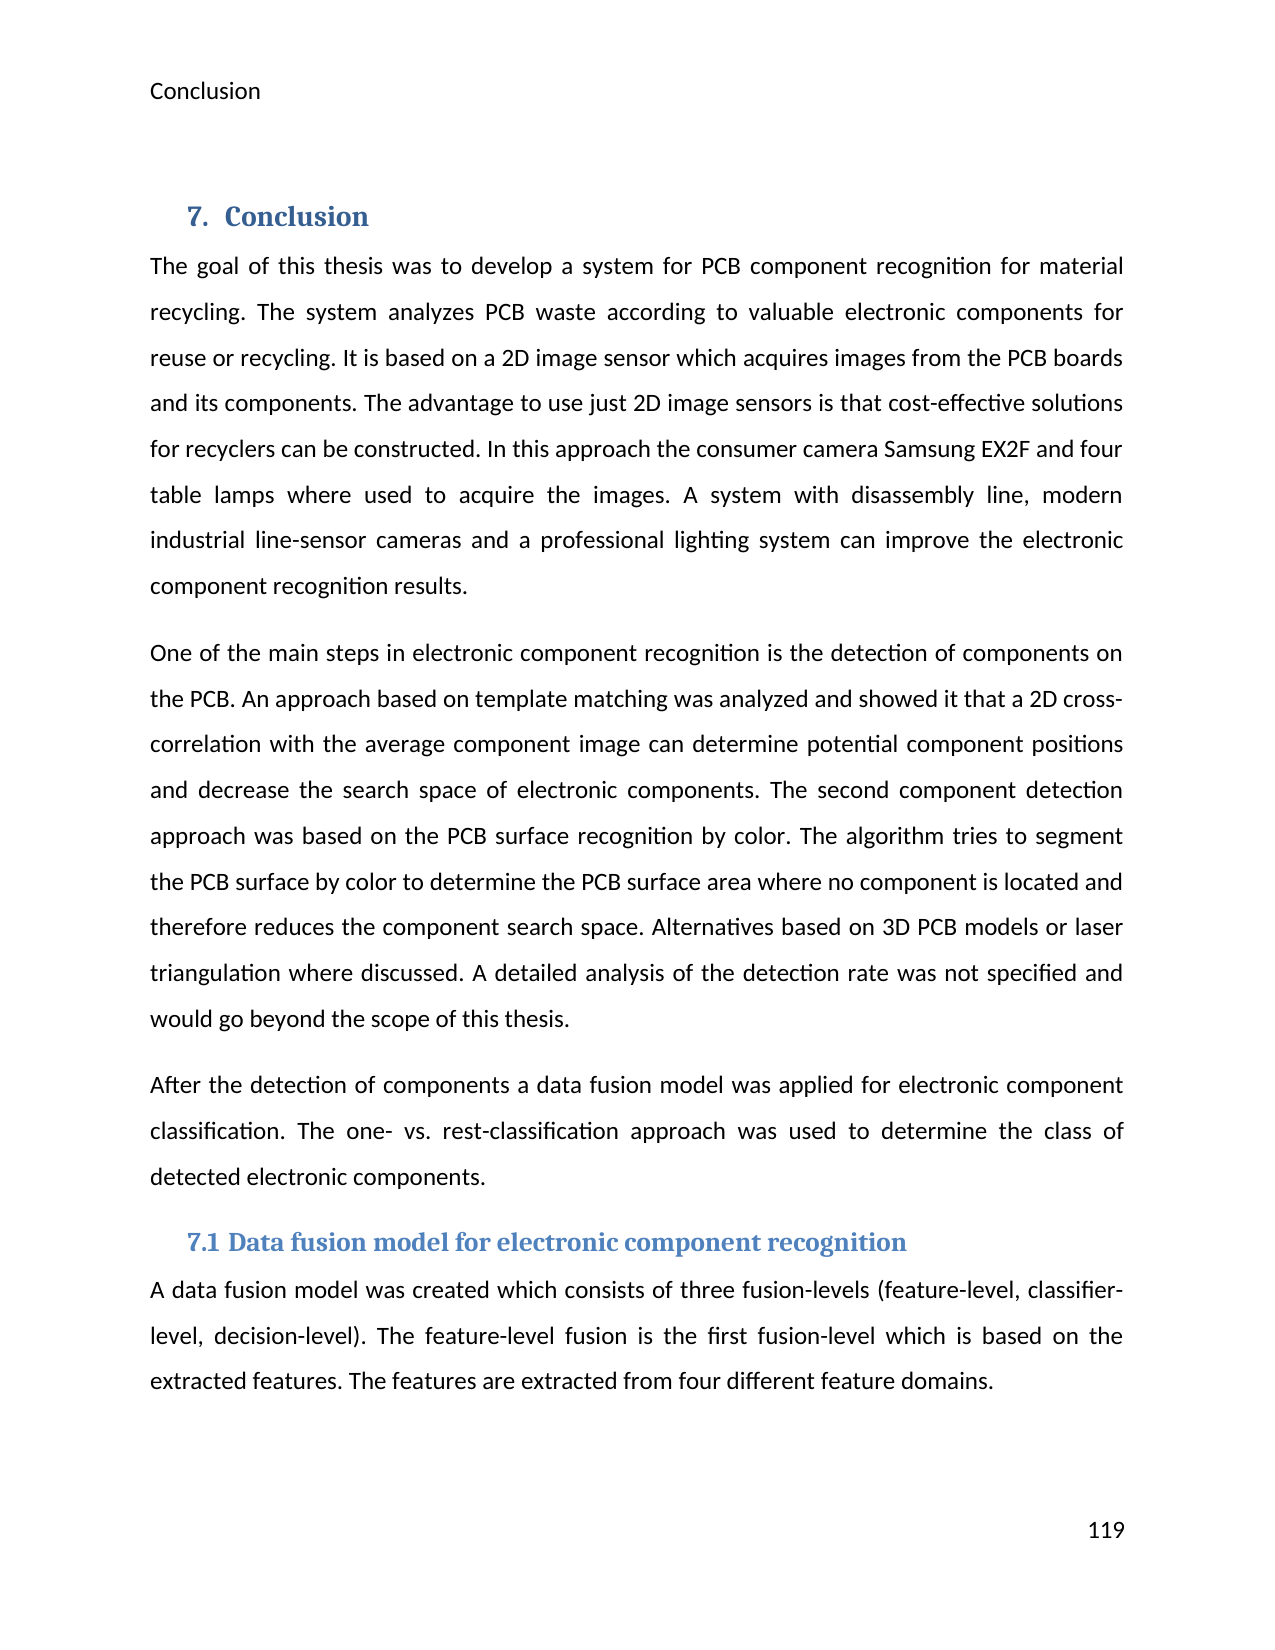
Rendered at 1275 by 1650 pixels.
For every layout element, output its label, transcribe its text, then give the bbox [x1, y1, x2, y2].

text One of the main steps in electronic component recognition is the detection of components on the PCB. An approach based on template matching was analyzed and showed it that a 2D cross-correlation with the average component image can determine potential component positions and decrease the search space of electronic components. The second component detection approach was based on the PCB surface recognition by color. The algorithm tries to segment the PCB surface by color to determine the PCB surface area where no component is located and therefore reduces the component search space. Alternatives based on 3D PCB models or laser triangulation where discussed. A detailed analysis of the detection rate was not specified and would go beyond the scope of this thesis. [150, 637, 1125, 1033]
text After the detection of components a data fusion model was applied for electronic component classification. The one- vs. rest-classification approach was used to determine the class of detected electronic components. [150, 1069, 1125, 1191]
text The goal of this thesis was to develop a system for PCB component recognition for material recycling. The system analyzes PCB waste according to valuable electronic components for reuse or recycling. It is based on a 2D image sensor which acquires images from the PCB boards and its components. The advantage to use just 2D image sensors is that cost-effective solutions for recyclers can be constructed. In this approach the consumer camera Samsung EX2F and four table lamps where used to acquire the images. A system with disassembly line, modern industrial line-sensor cameras and a professional lighting system can improve the electronic component recognition results. [150, 250, 1125, 601]
text A data fusion model was created which consists of three fusion-levels (feature-level, classifier-level, decision-level). The feature-level fusion is the first fusion-level which is based on the extracted features. The features are extracted from four different feature domains. [150, 1274, 1125, 1396]
subtitle Conclusion [187, 200, 1125, 233]
subtitle Data fusion model for electronic component recognition [187, 1227, 1125, 1258]
